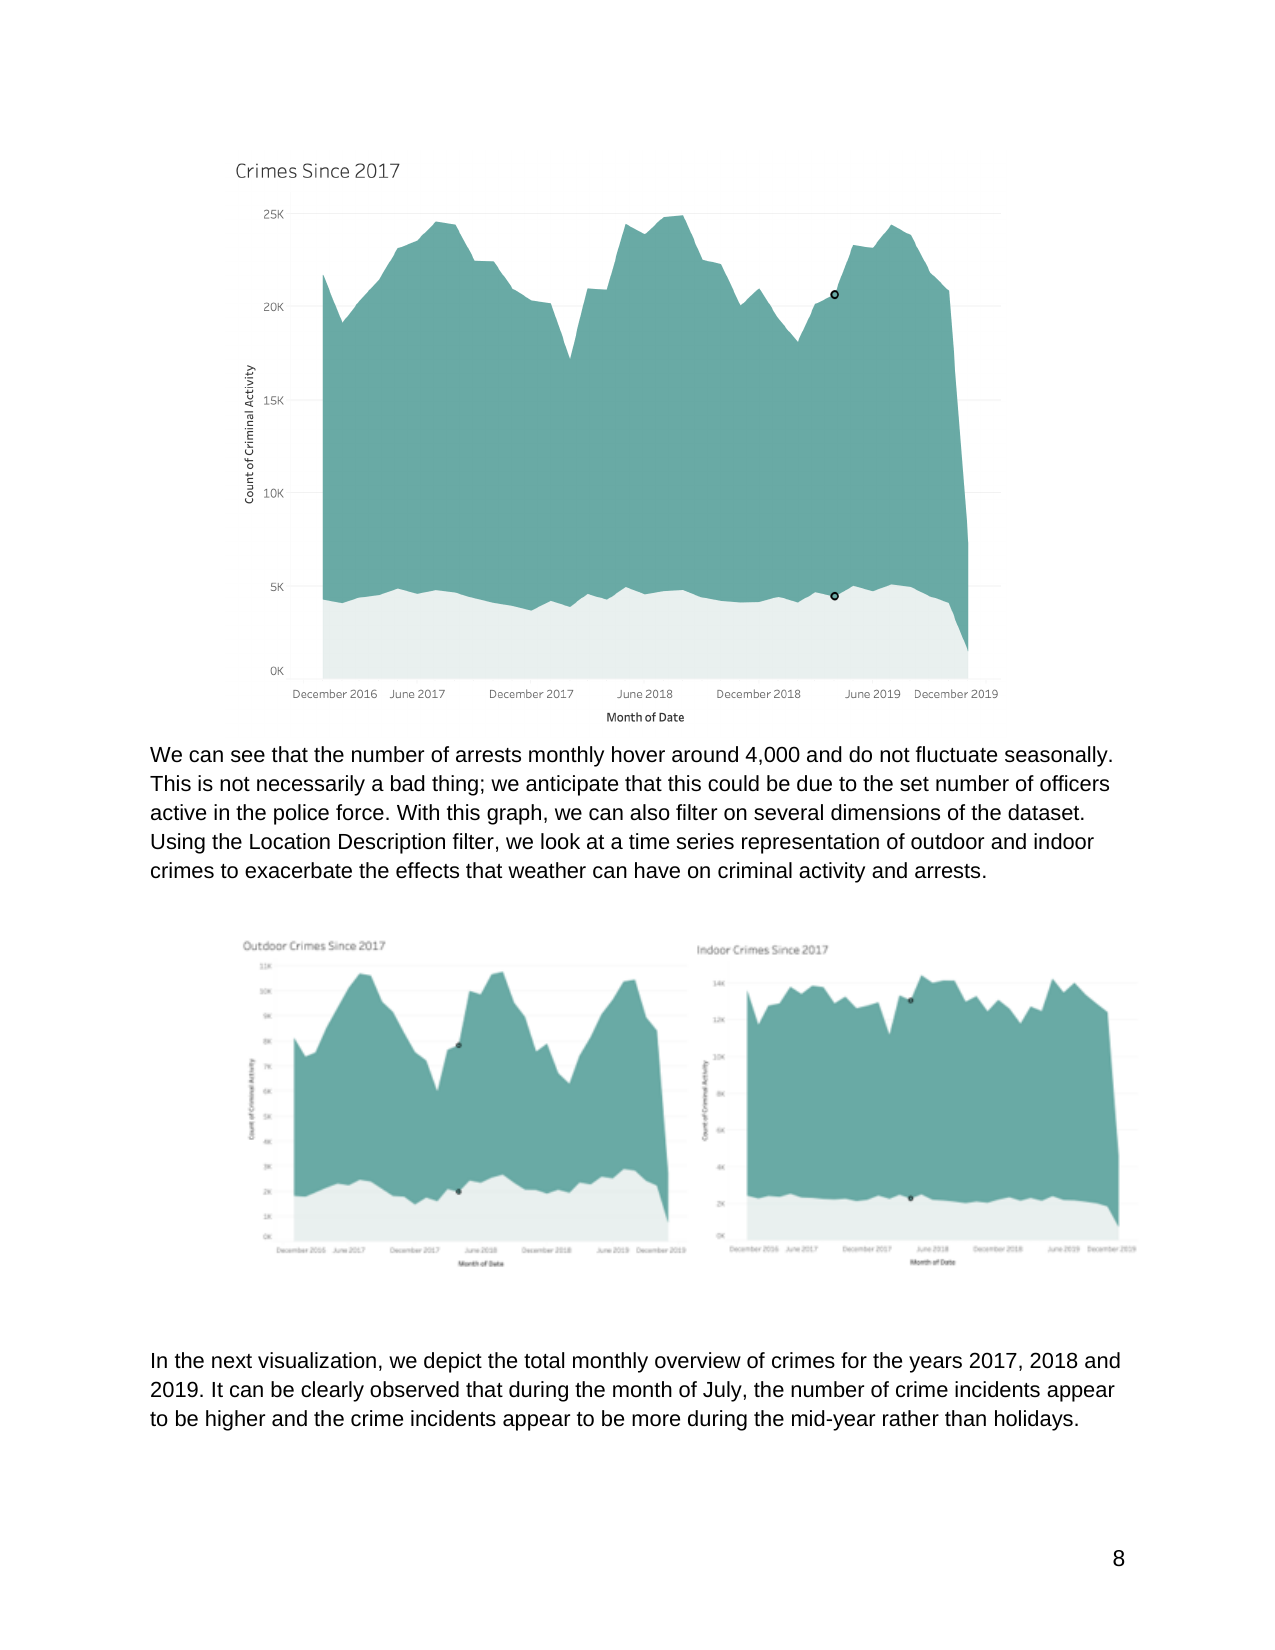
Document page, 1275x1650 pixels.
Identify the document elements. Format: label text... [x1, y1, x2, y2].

picture [225, 915, 1200, 1316]
text In the next visualization, we depict the total monthly overview of crimes for the years 2017, 2018 and 2019. It can be clearly observed that during the month of July, the number of crime incidents appear to be higher and the crime incidents appear to be more during the mid-year rather than holidays. [150, 1348, 1125, 1432]
text We can see that the number of arrests monthly hover around 4,000 and do not fluctuate seasonally. This is not necessarily a bad thing; we anticipate that this could be due to the set number of officers active in the police force. With this graph, we can also filter on several dimensions of the dataset. Using the Location Description filter, we look at a time series representation of outdoor and indoor crimes to exacerbate the effects that weather can have on criminal activity and arrests. [150, 742, 1125, 883]
picture [225, 150, 1007, 738]
